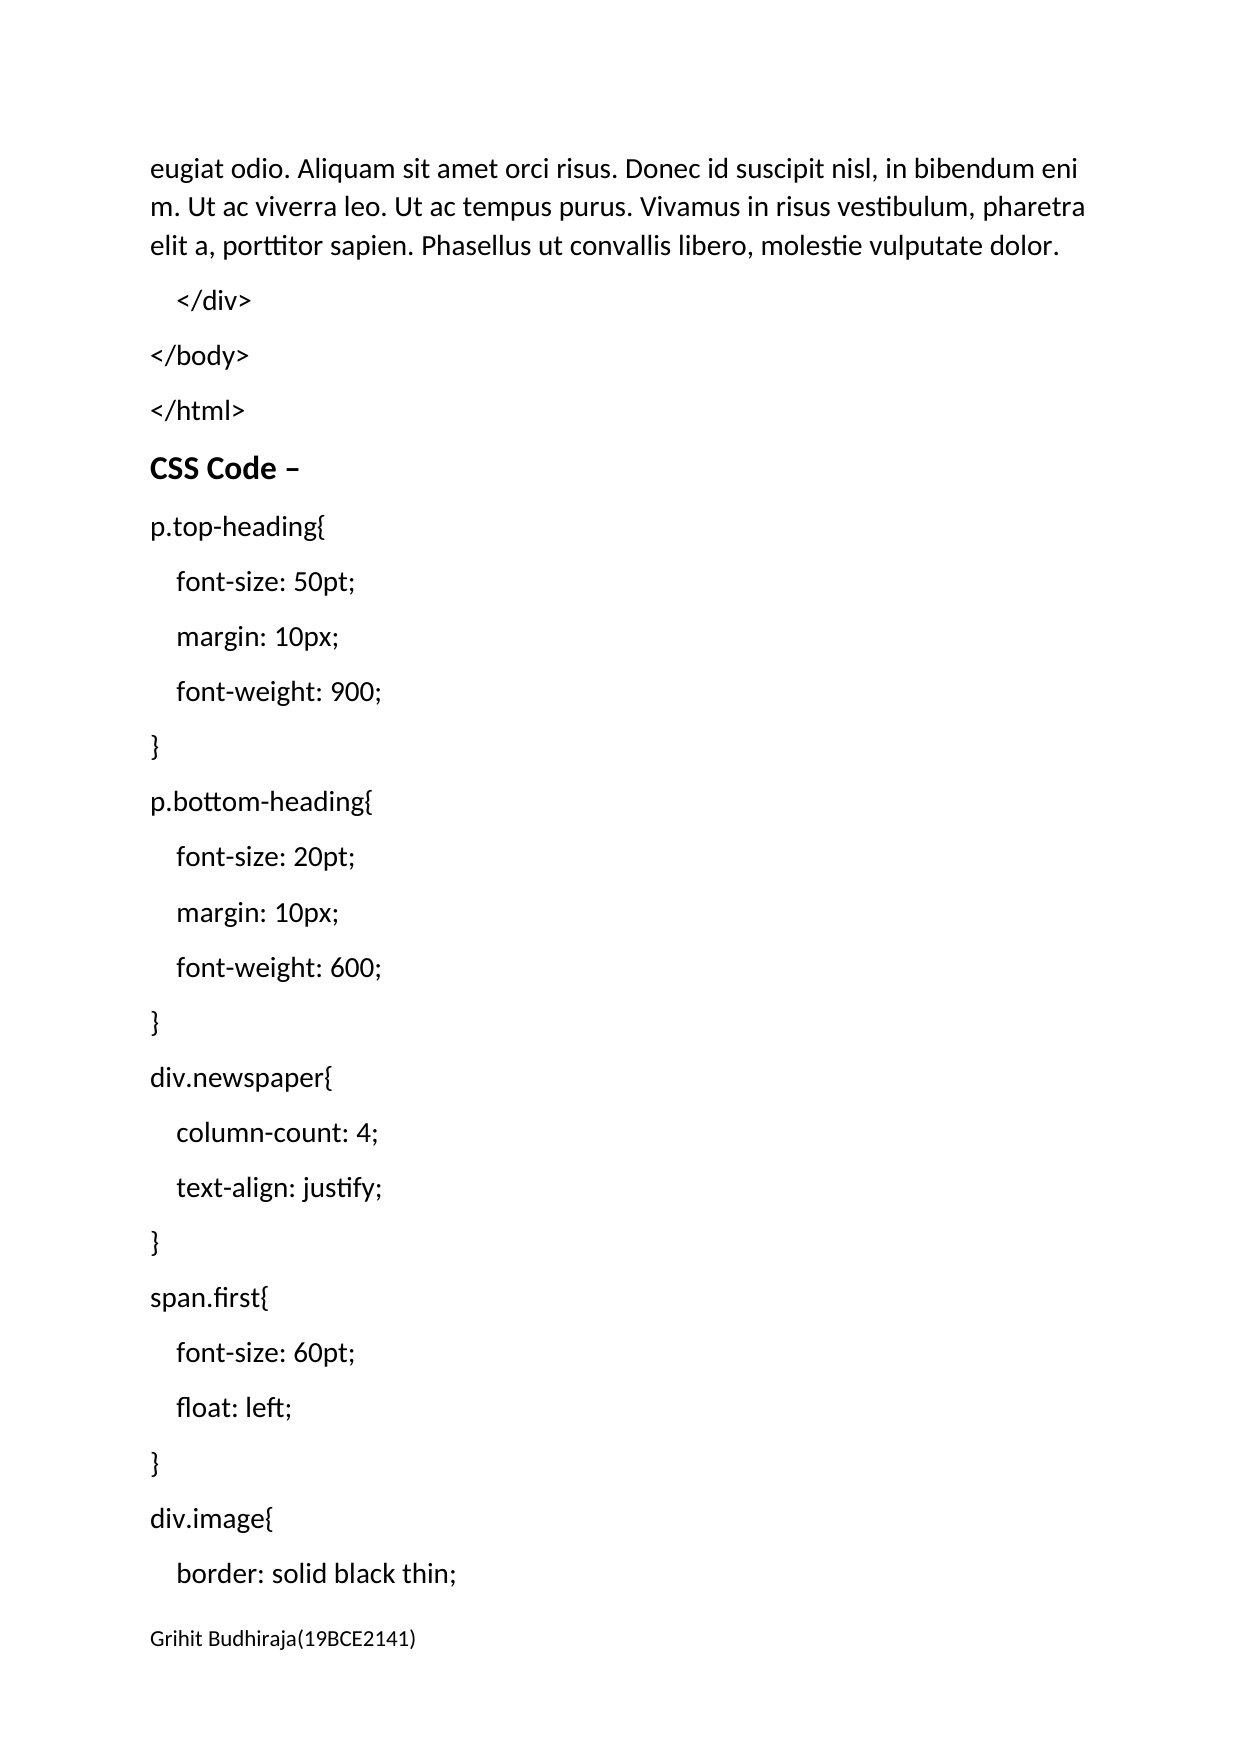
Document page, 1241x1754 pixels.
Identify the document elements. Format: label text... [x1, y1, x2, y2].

text </html> [150, 392, 1090, 428]
text column-count: 4; [150, 1114, 1090, 1150]
text font-weight: 900; [150, 673, 1090, 709]
text div.newspaper{ [150, 1059, 1090, 1094]
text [150, 150, 1090, 262]
text p.top-heading{ [150, 508, 1090, 543]
text text-align: justify; [150, 1169, 1090, 1205]
text } [150, 1004, 1090, 1039]
text div.image{ [150, 1500, 1090, 1535]
text font-weight: 600; [150, 949, 1090, 984]
text } [150, 1224, 1090, 1260]
text margin: 10px; [150, 618, 1090, 654]
text p.bottom-heading{ [150, 783, 1090, 819]
text margin: 10px; [150, 894, 1090, 929]
text </div> [150, 282, 1090, 318]
text border: solid black thin; [150, 1555, 1090, 1591]
text } [150, 728, 1090, 764]
text float: left; [150, 1389, 1090, 1425]
text } [150, 1445, 1090, 1480]
text CSS Code – [150, 447, 1090, 488]
text </body> [150, 337, 1090, 373]
text font-size: 50pt; [150, 563, 1090, 599]
text font-size: 20pt; [150, 838, 1090, 874]
text font-size: 60pt; [150, 1334, 1090, 1370]
text span.first{ [150, 1279, 1090, 1315]
